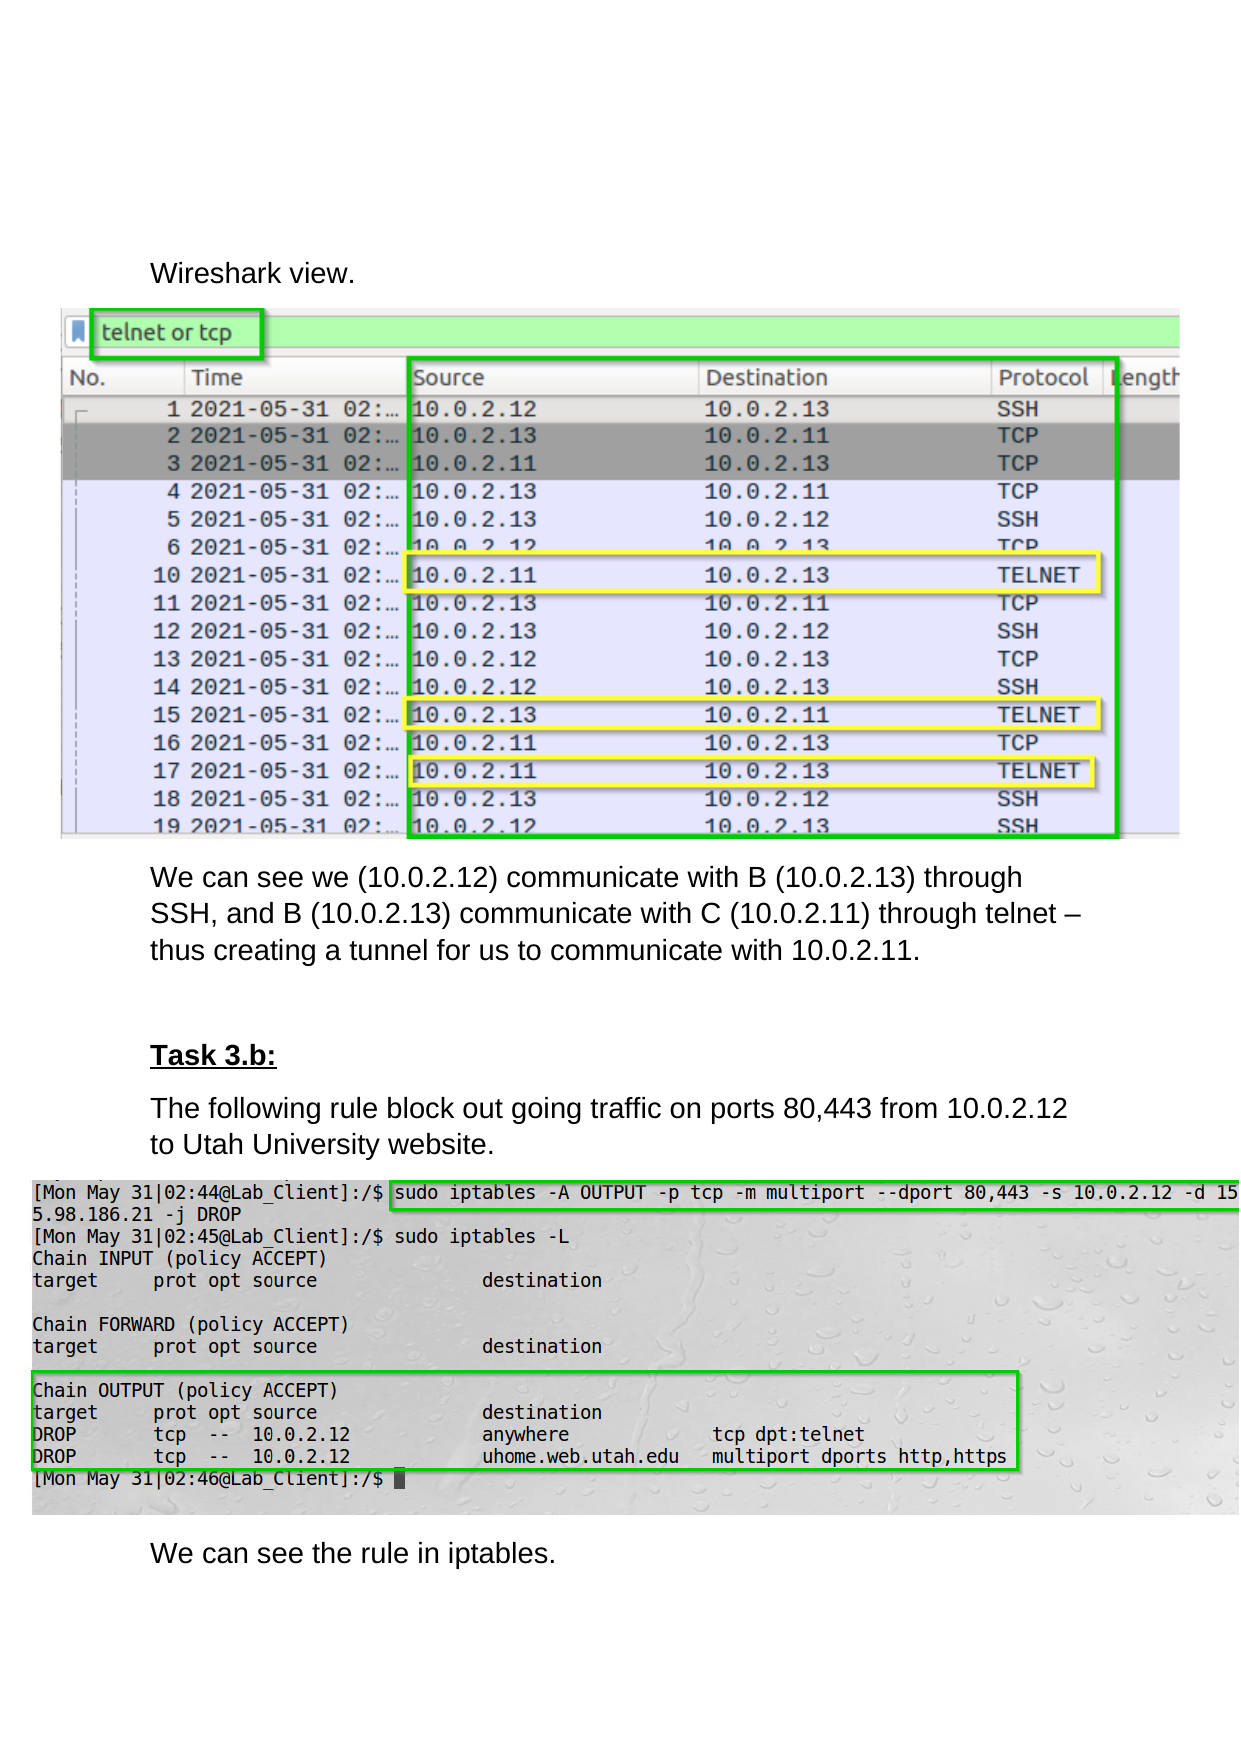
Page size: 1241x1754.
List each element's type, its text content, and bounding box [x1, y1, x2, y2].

text We can see the rule in iptables. [150, 1515, 1090, 1570]
text We can see we (10.0.2.12) communicate with B (10.0.2.13) through SSH, and B (10.0.2.13) communicate with C (10.0.2.11) through telnet – thus creating a tunnel for us to communicate with 10.0.2.11. [150, 839, 1090, 966]
picture [60, 308, 1180, 839]
text The following rule block out going traffic on ports 80,443 from 10.0.2.12 to Utah University website. [150, 1091, 1090, 1161]
picture [30, 1180, 1239, 1515]
text Task 3.b: [150, 1038, 1090, 1072]
text Wireshark view. [150, 256, 1090, 289]
